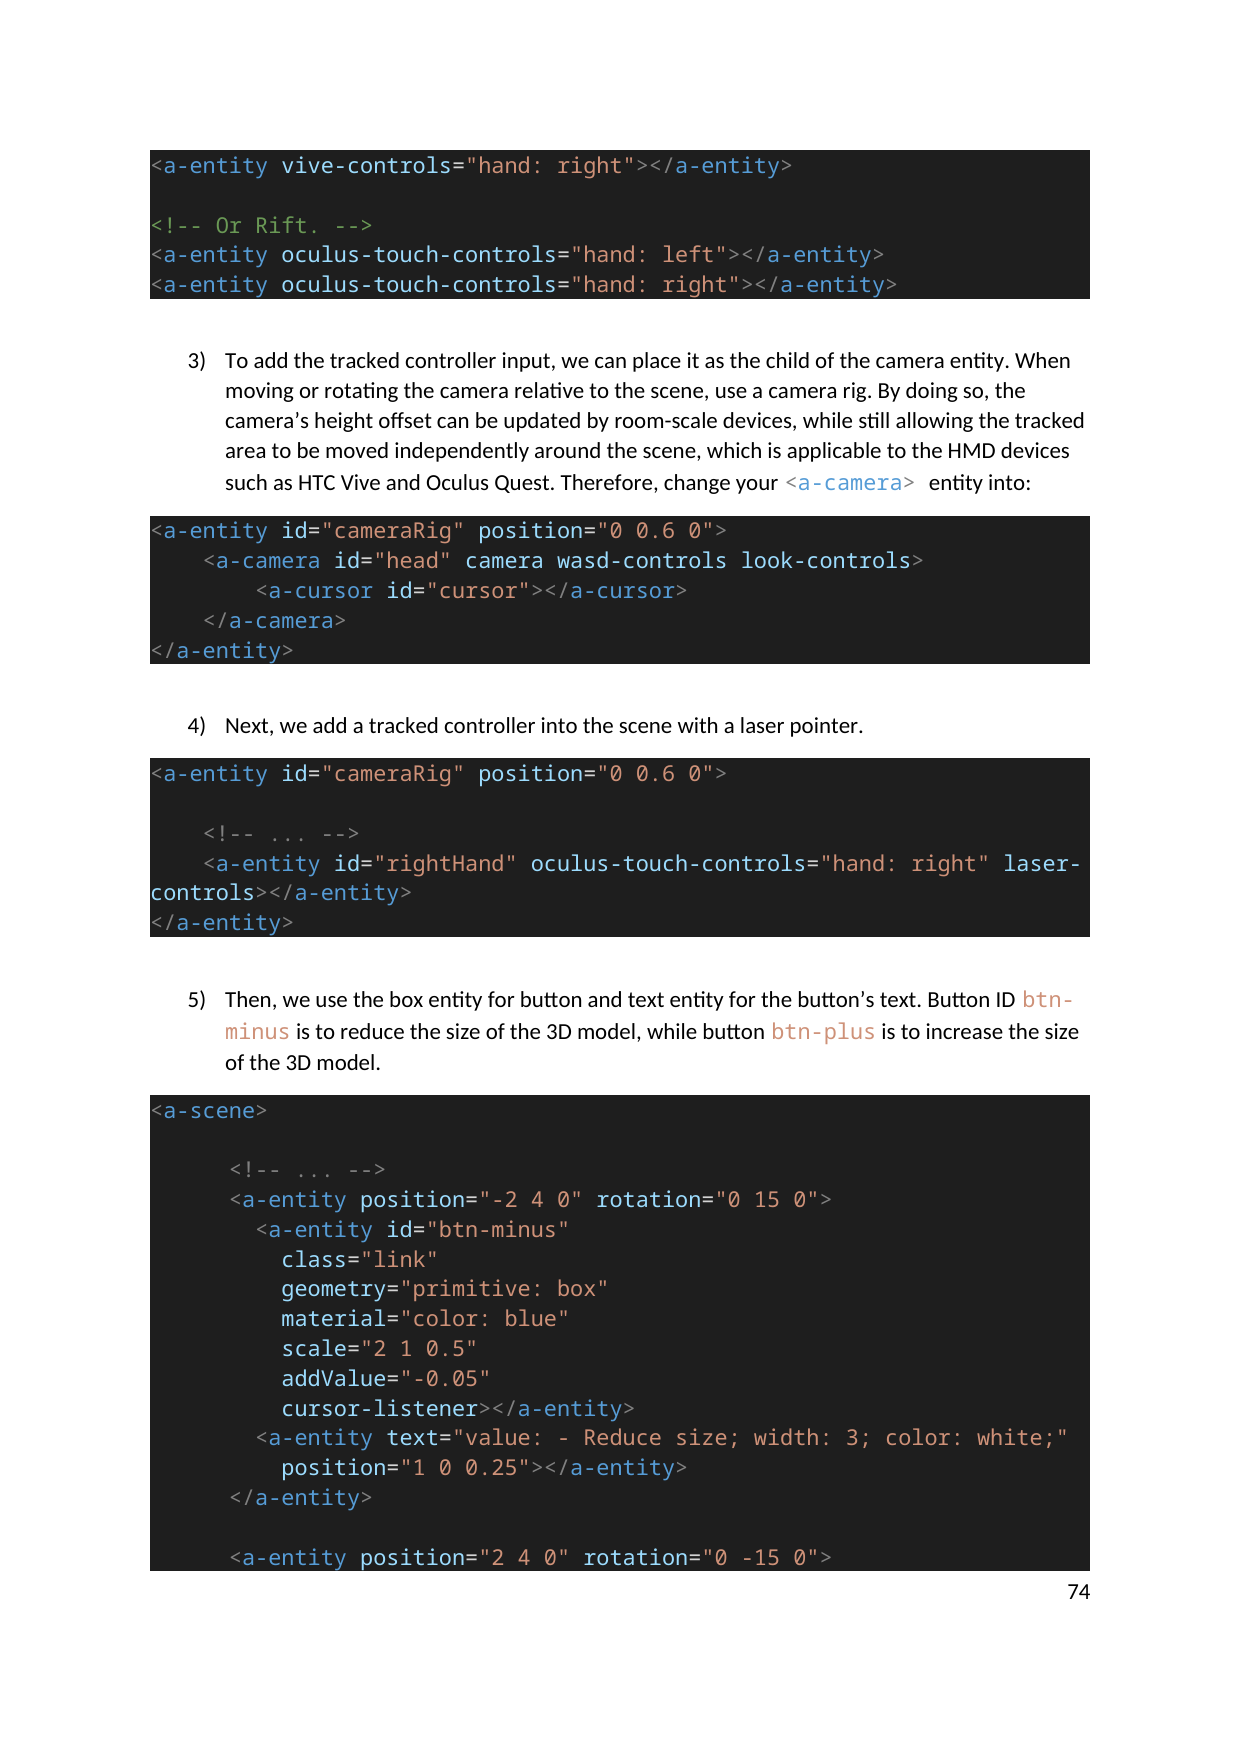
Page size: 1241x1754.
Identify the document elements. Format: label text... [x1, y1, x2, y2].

text </a-camera> [150, 605, 1090, 635]
text <a-entity id="rightHand" oculus-touch-controls="hand: right" laser-controls></a-entity> [150, 847, 1090, 907]
text addValue="-0.05" [150, 1363, 1090, 1393]
text <a-entity oculus-touch-controls="hand: left"></a-entity> [150, 239, 1090, 269]
text <a-entity id="btn-minus" [150, 1214, 1090, 1244]
text <a-entity vive-controls="hand: right"></a-entity> [150, 150, 1090, 180]
text <a-entity id="cameraRig" position="0 0.6 0"> [150, 758, 1090, 788]
text <a-entity position="2 4 0" rotation="0 -15 0"> [150, 1542, 1090, 1571]
text </a-entity> [150, 907, 1090, 937]
text position="1 0 0.25"></a-entity> [150, 1452, 1090, 1482]
text <a-entity oculus-touch-controls="hand: right"></a-entity> [150, 269, 1090, 299]
text cursor-listener></a-entity> [150, 1393, 1090, 1422]
text geometry="primitive: box" [150, 1273, 1090, 1303]
text scale="2 1 0.5" [150, 1333, 1090, 1363]
text <a-cursor id="cursor"></a-cursor> [150, 575, 1090, 605]
text <!-- Or Rift. --> [150, 209, 1090, 239]
text <a-entity position="-2 4 0" rotation="0 15 0"> [150, 1184, 1090, 1214]
list Next, we add a tracked controller into the scene with a laser pointer. [187, 711, 1090, 739]
text <!-- ... --> [150, 1154, 1090, 1184]
list Then, we use the box entity for button and text entity for the button’s text. Button ID btn-minus is to reduce the size of the 3D model, while button btn-plus is to increase the size of the 3D model. [187, 984, 1090, 1076]
text <!-- ... --> [150, 818, 1090, 847]
text </a-entity> [150, 1482, 1090, 1512]
text material="color: blue" [150, 1303, 1090, 1333]
text <a-camera id="head" camera wasd-controls look-controls> [150, 545, 1090, 575]
text <a-entity id="cameraRig" position="0 0.6 0"> [150, 516, 1090, 545]
text </a-entity> [150, 635, 1090, 664]
text class="link" [150, 1244, 1090, 1273]
list To add the tracked controller input, we can place it as the child of the camera entity. When moving or rotating the camera relative to the scene, use a camera rig. By doing so, the camera’s height offset can be updated by room-scale devices, while still allowing the tracked area to be moved independently around the scene, which is applicable to the HMD devices such as HTC Vive and Oculus Quest. Therefore, change your <a-camera> entity into: [187, 346, 1090, 497]
text <a-entity text="value: - Reduce size; width: 3; color: white;" [150, 1422, 1090, 1452]
text <a-scene> [150, 1095, 1090, 1124]
